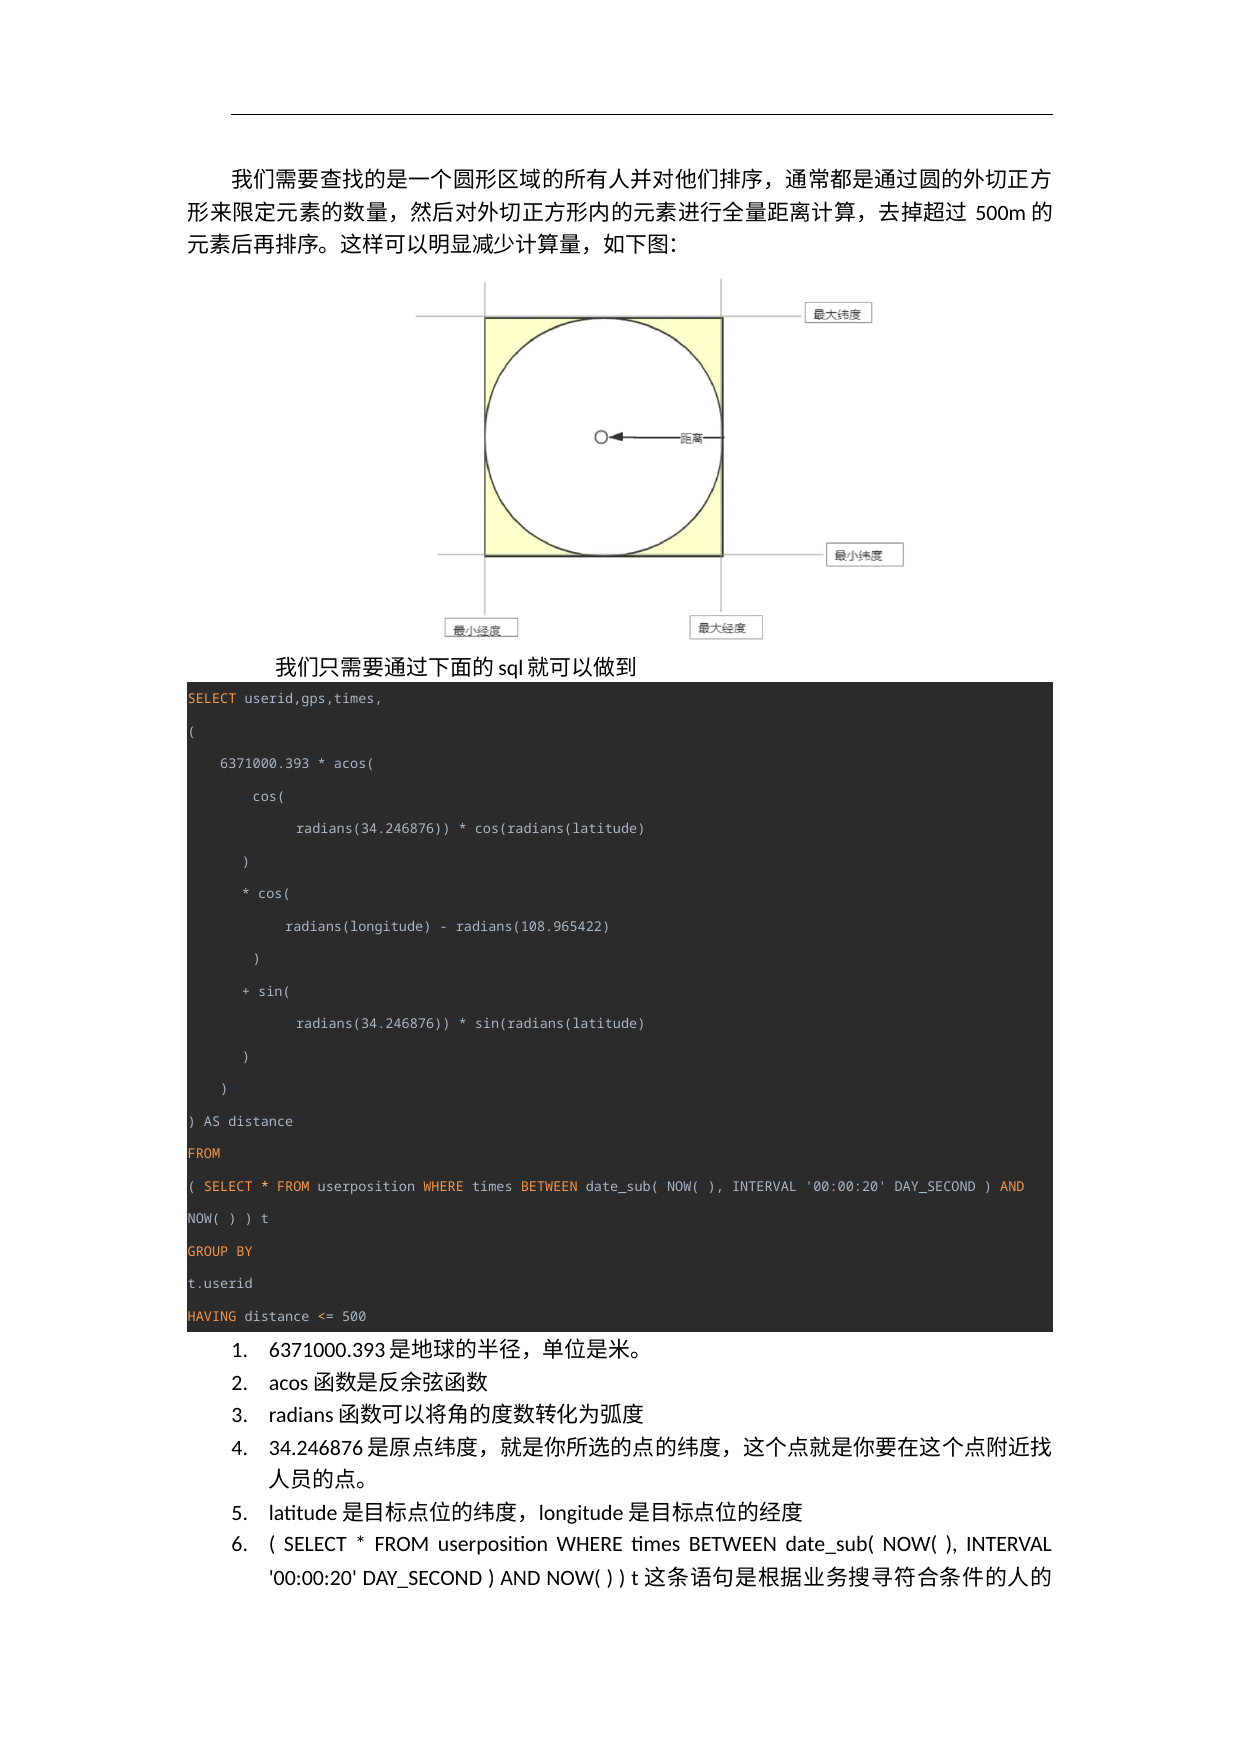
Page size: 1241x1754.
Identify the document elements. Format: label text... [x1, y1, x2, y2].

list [231, 1527, 1053, 1592]
text radians(34.246876)) * cos(radians(latitude) [187, 812, 1053, 844]
text 我们只需要通过下面的sql就可以做到 [187, 649, 1053, 682]
text ) [187, 1072, 1053, 1104]
text ) [187, 844, 1053, 877]
list radians函数可以将角的度数转化为弧度 [231, 1397, 1053, 1429]
text + sin( [187, 974, 1053, 1007]
list acos函数是反余弦函数 [231, 1364, 1053, 1397]
text 6371000.393 * acos( [187, 747, 1053, 779]
text cos( [187, 779, 1053, 812]
text SELECT userid,gps,times, ( [187, 682, 1053, 747]
list latitude是目标点位的纬度，longitude 是目标点位的经度 [231, 1494, 1053, 1527]
text ) [187, 942, 1053, 974]
list 34.246876是原点纬度，就是你所选的点的纬度，这个点就是你要在这个点附近找人员的点。 [231, 1429, 1053, 1494]
text 我们需要查找的是一个圆形区域的所有人并对他们排序，通常都是通过圆的外切正方形来限定元素的数量，然后对外切正方形内的元素进行全量距离计算，去掉超过500m的元素后再排序。这样可以明显减少计算量，如下图： [187, 162, 1053, 259]
text ) [187, 1039, 1053, 1072]
text ) AS distance FROM ( SELECT * FROM userposition WHERE times BETWEEN date_sub( NOW( ), INTERVAL '00:00:20' DAY_SECOND ) AND NOW( ) ) t GROUP BY t.userid HAVING distance <= 500 [187, 1104, 1053, 1332]
picture [377, 259, 907, 650]
text radians(longitude) - radians(108.965422) [187, 909, 1053, 942]
text * cos( [187, 877, 1053, 909]
list 6371000.393是地球的半径，单位是米。 [231, 1332, 1053, 1364]
text radians(34.246876)) * sin(radians(latitude) [187, 1007, 1053, 1039]
